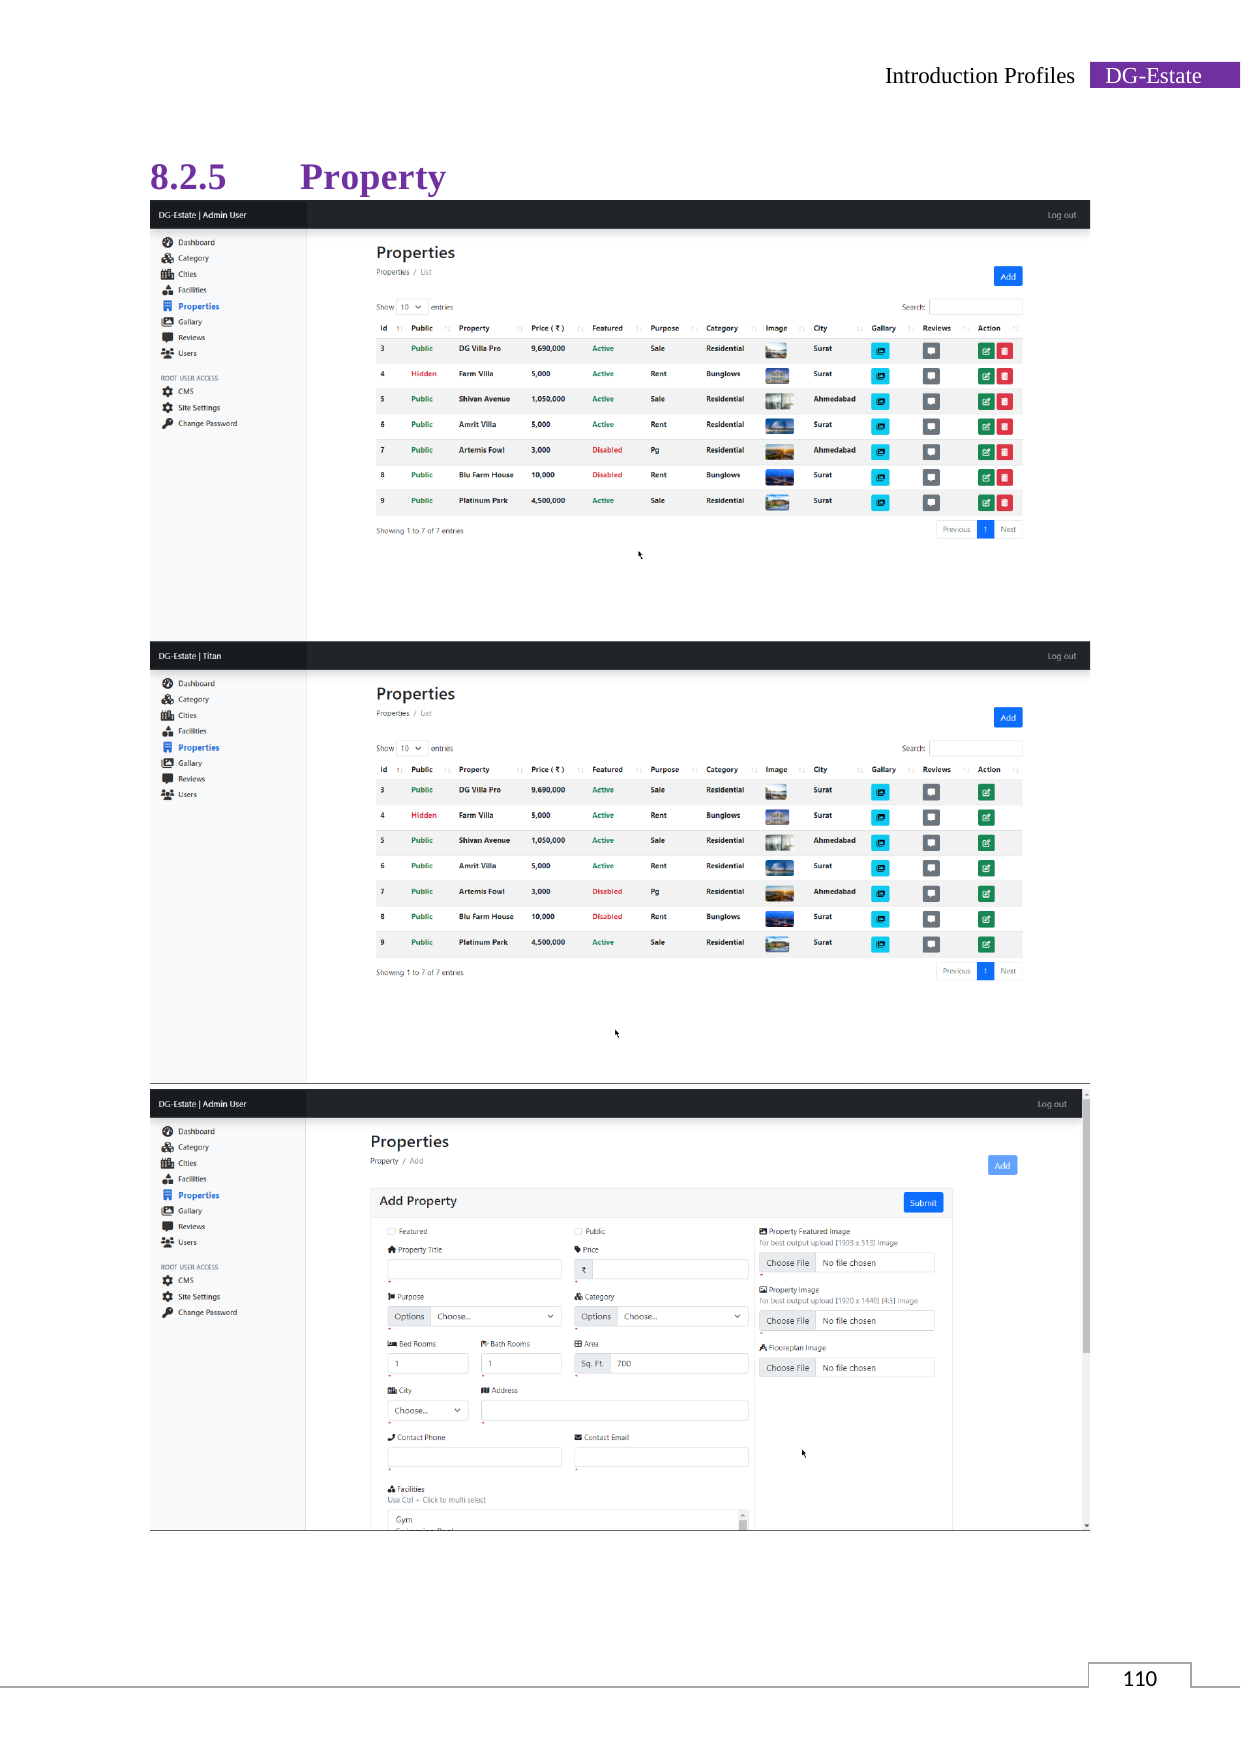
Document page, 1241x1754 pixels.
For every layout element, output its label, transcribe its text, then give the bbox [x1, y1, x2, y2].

picture [150, 1089, 1091, 1531]
subtitle Property [150, 154, 1090, 197]
picture [150, 200, 1091, 1084]
